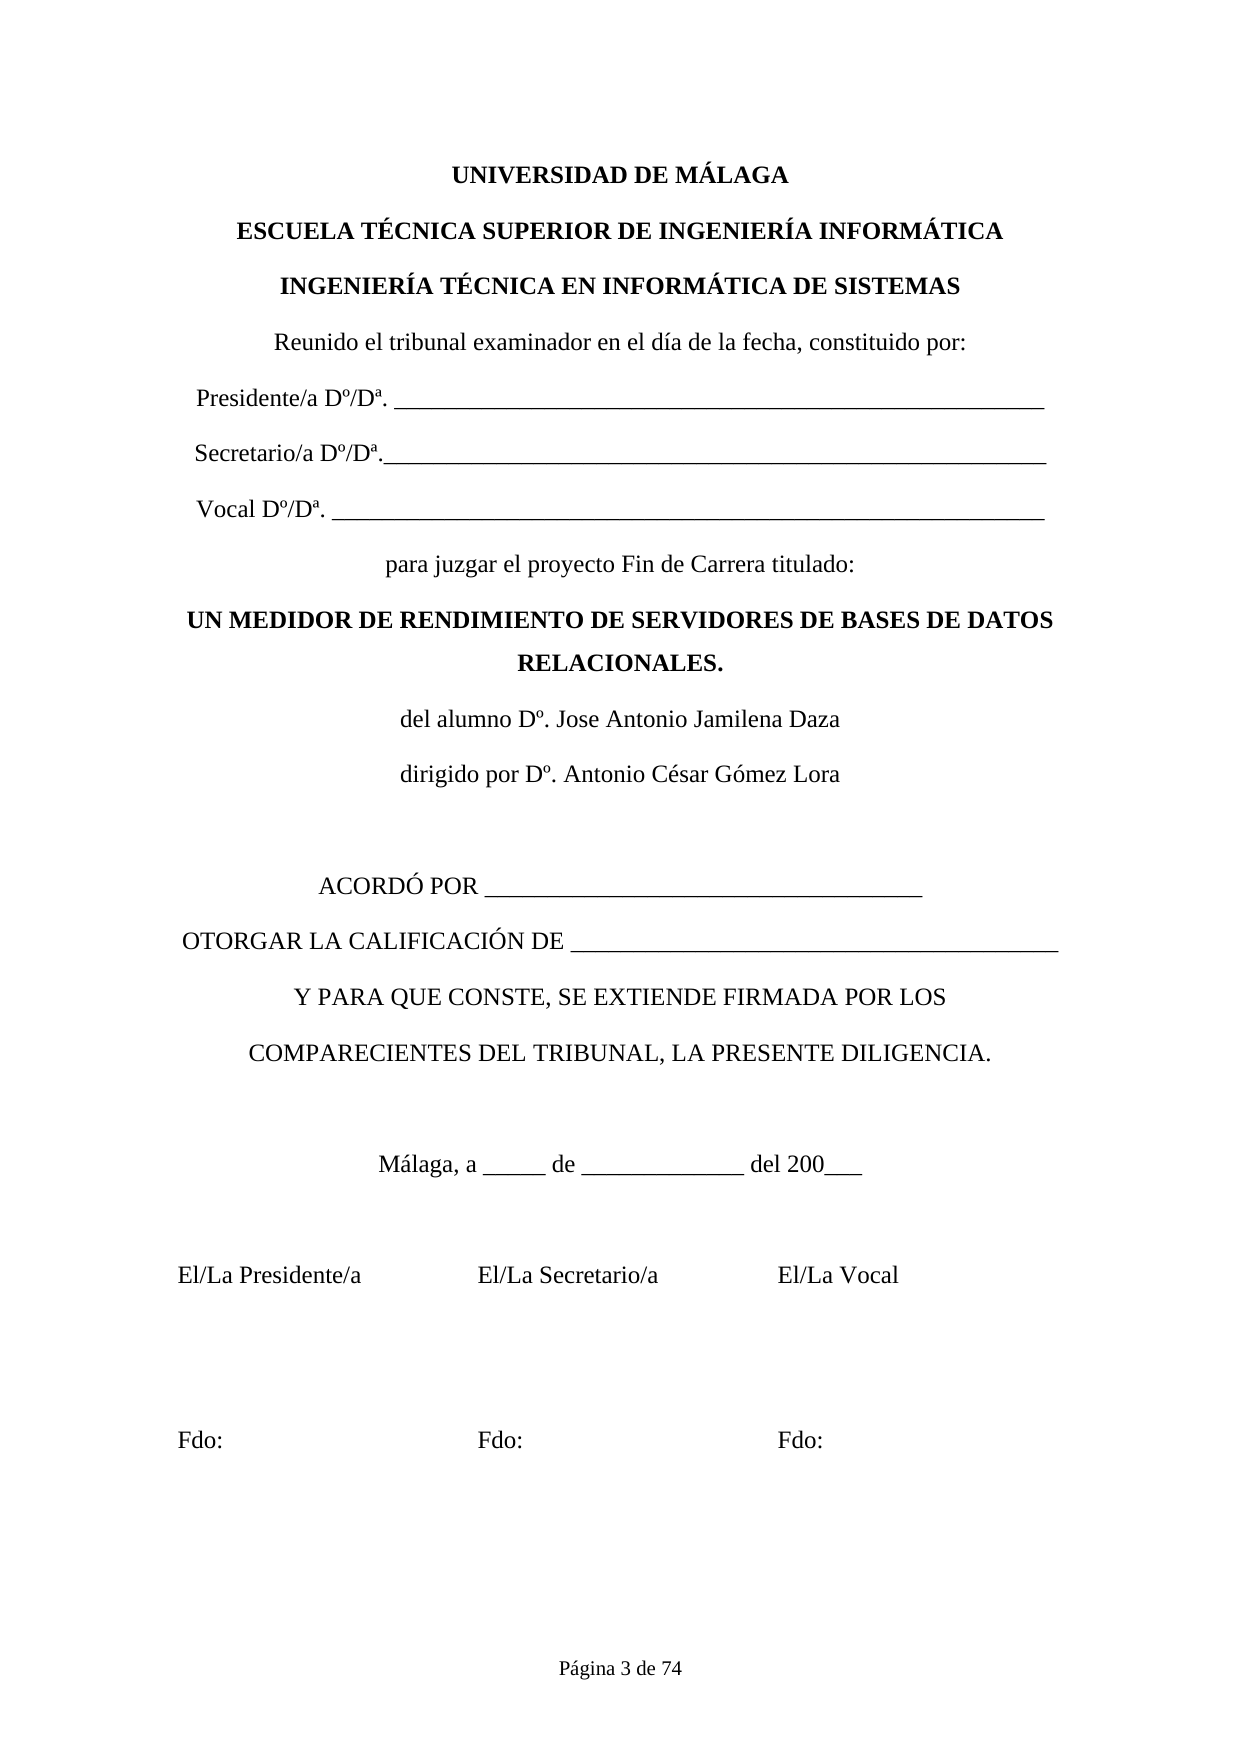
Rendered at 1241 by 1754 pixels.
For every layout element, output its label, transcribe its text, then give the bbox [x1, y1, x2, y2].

text INGENIERÍA TÉCNICA EN INFORMÁTICA DE SISTEMAS [177, 271, 1063, 300]
text dirigido por Dº. Antonio César Gómez Lora [177, 759, 1063, 788]
text COMPARECIENTES DEL TRIBUNAL, LA PRESENTE DILIGENCIA. [177, 1038, 1063, 1066]
table_header El/La Presidente/a [166, 1248, 466, 1413]
text para juzgar el proyecto Fin de Carrera titulado: [177, 549, 1063, 578]
text Vocal Dº/Dª. _________________________________________________________ [177, 494, 1063, 523]
text del alumno Dº. Jose Antonio Jamilena Daza [177, 704, 1063, 733]
text Secretario/a Dº/Dª._____________________________________________________ [177, 438, 1063, 467]
text UNIVERSIDAD DE MÁLAGA [177, 160, 1063, 189]
table_header El/La Secretario/a [466, 1248, 766, 1413]
table_header El/La Vocal [766, 1248, 1066, 1413]
text Y PARA QUE CONSTE, SE EXTIENDE FIRMADA POR LOS [177, 982, 1063, 1011]
table_cell Fdo: [466, 1413, 766, 1578]
text OTORGAR LA CALIFICACIÓN DE _______________________________________ [177, 926, 1063, 955]
text Málaga, a _____ de _____________ del 200___ [177, 1149, 1063, 1178]
text UN MEDIDOR DE RENDIMIENTO DE SERVIDORES DE BASES DE DATOS RELACIONALES. [177, 605, 1063, 677]
text ESCUELA TÉCNICA SUPERIOR DE INGENIERÍA INFORMÁTICA [177, 216, 1063, 244]
text ACORDÓ POR ___________________________________ [177, 871, 1063, 899]
table_cell Fdo: [766, 1413, 1066, 1578]
table_cell Fdo: [166, 1413, 466, 1578]
text Reunido el tribunal examinador en el día de la fecha, constituido por: [177, 327, 1063, 356]
text Presidente/a Dº/Dª. ____________________________________________________ [177, 383, 1063, 411]
